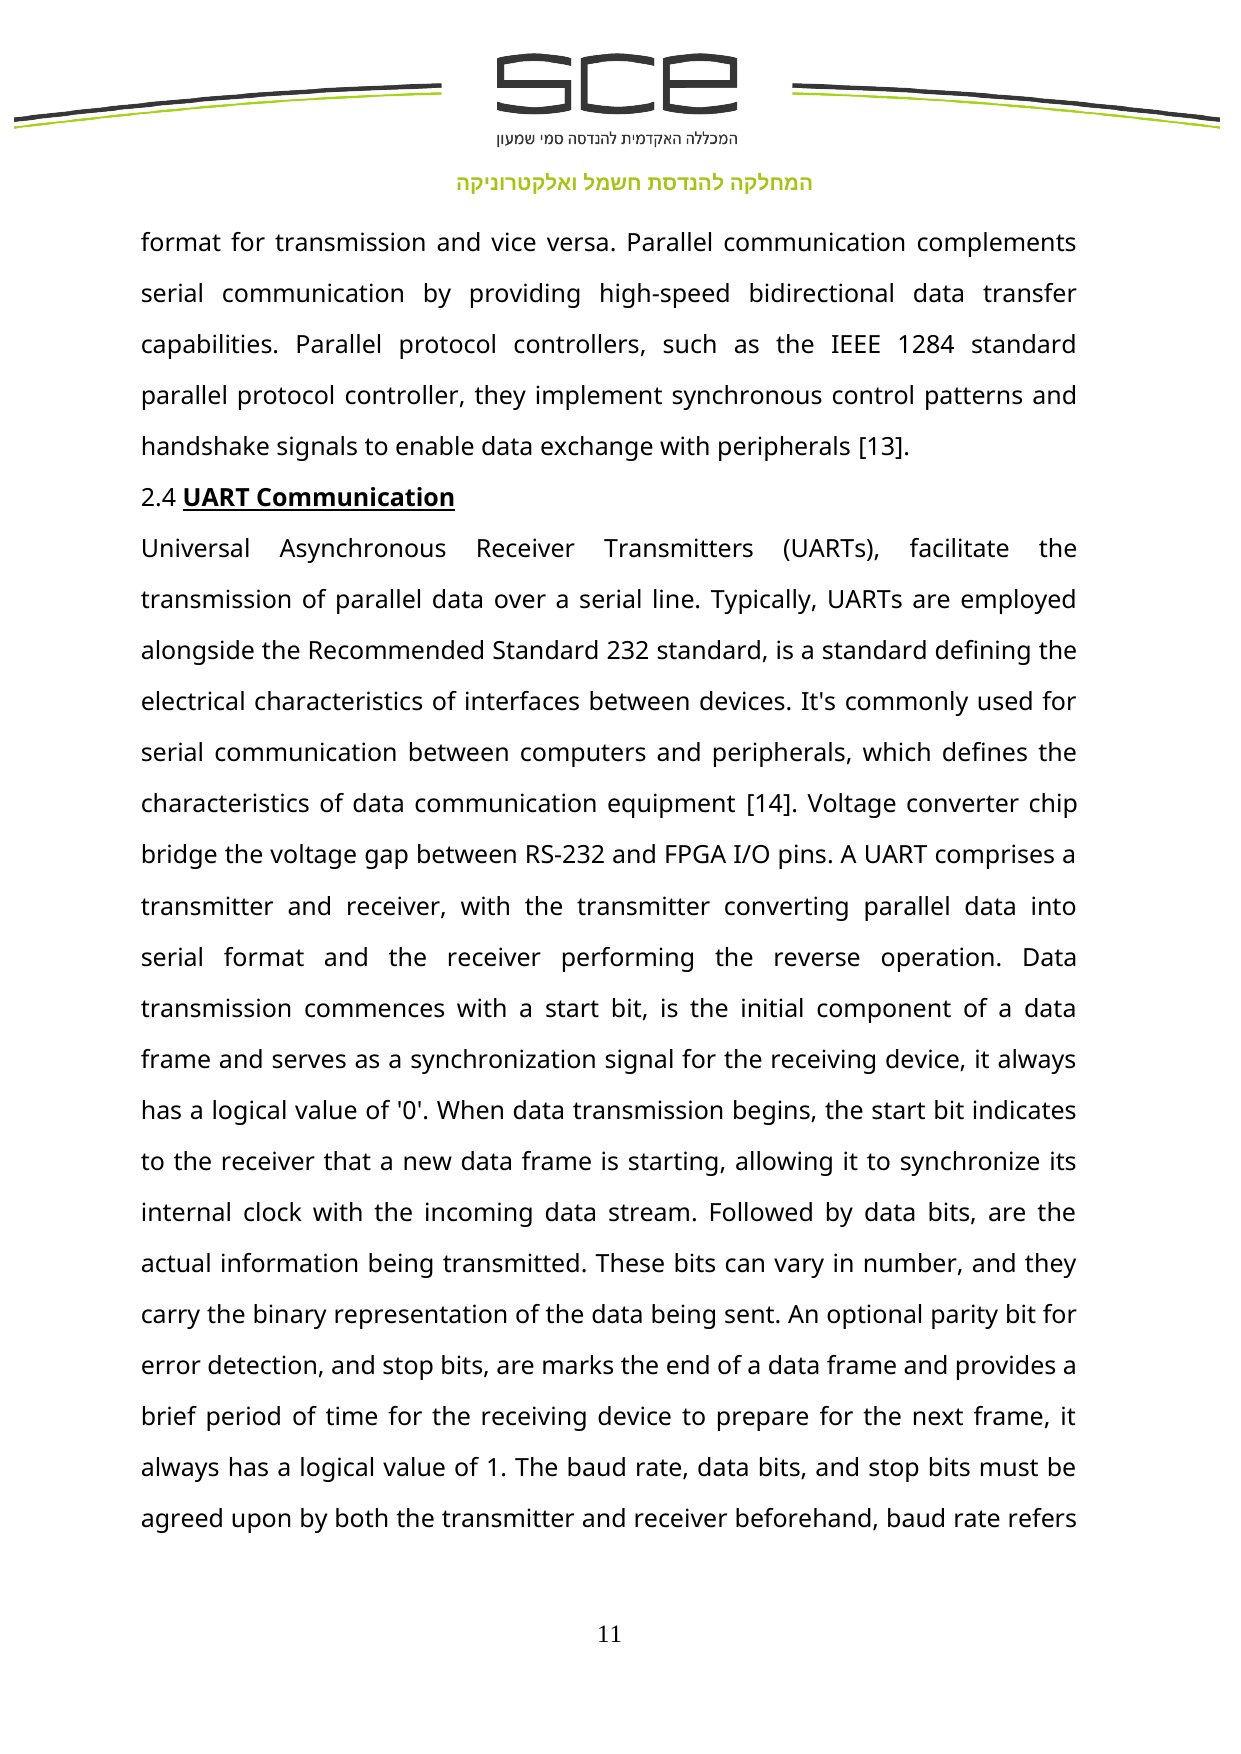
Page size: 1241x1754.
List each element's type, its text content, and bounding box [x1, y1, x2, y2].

picture [14, 0, 1221, 191]
list UART Communication [141, 480, 1078, 514]
